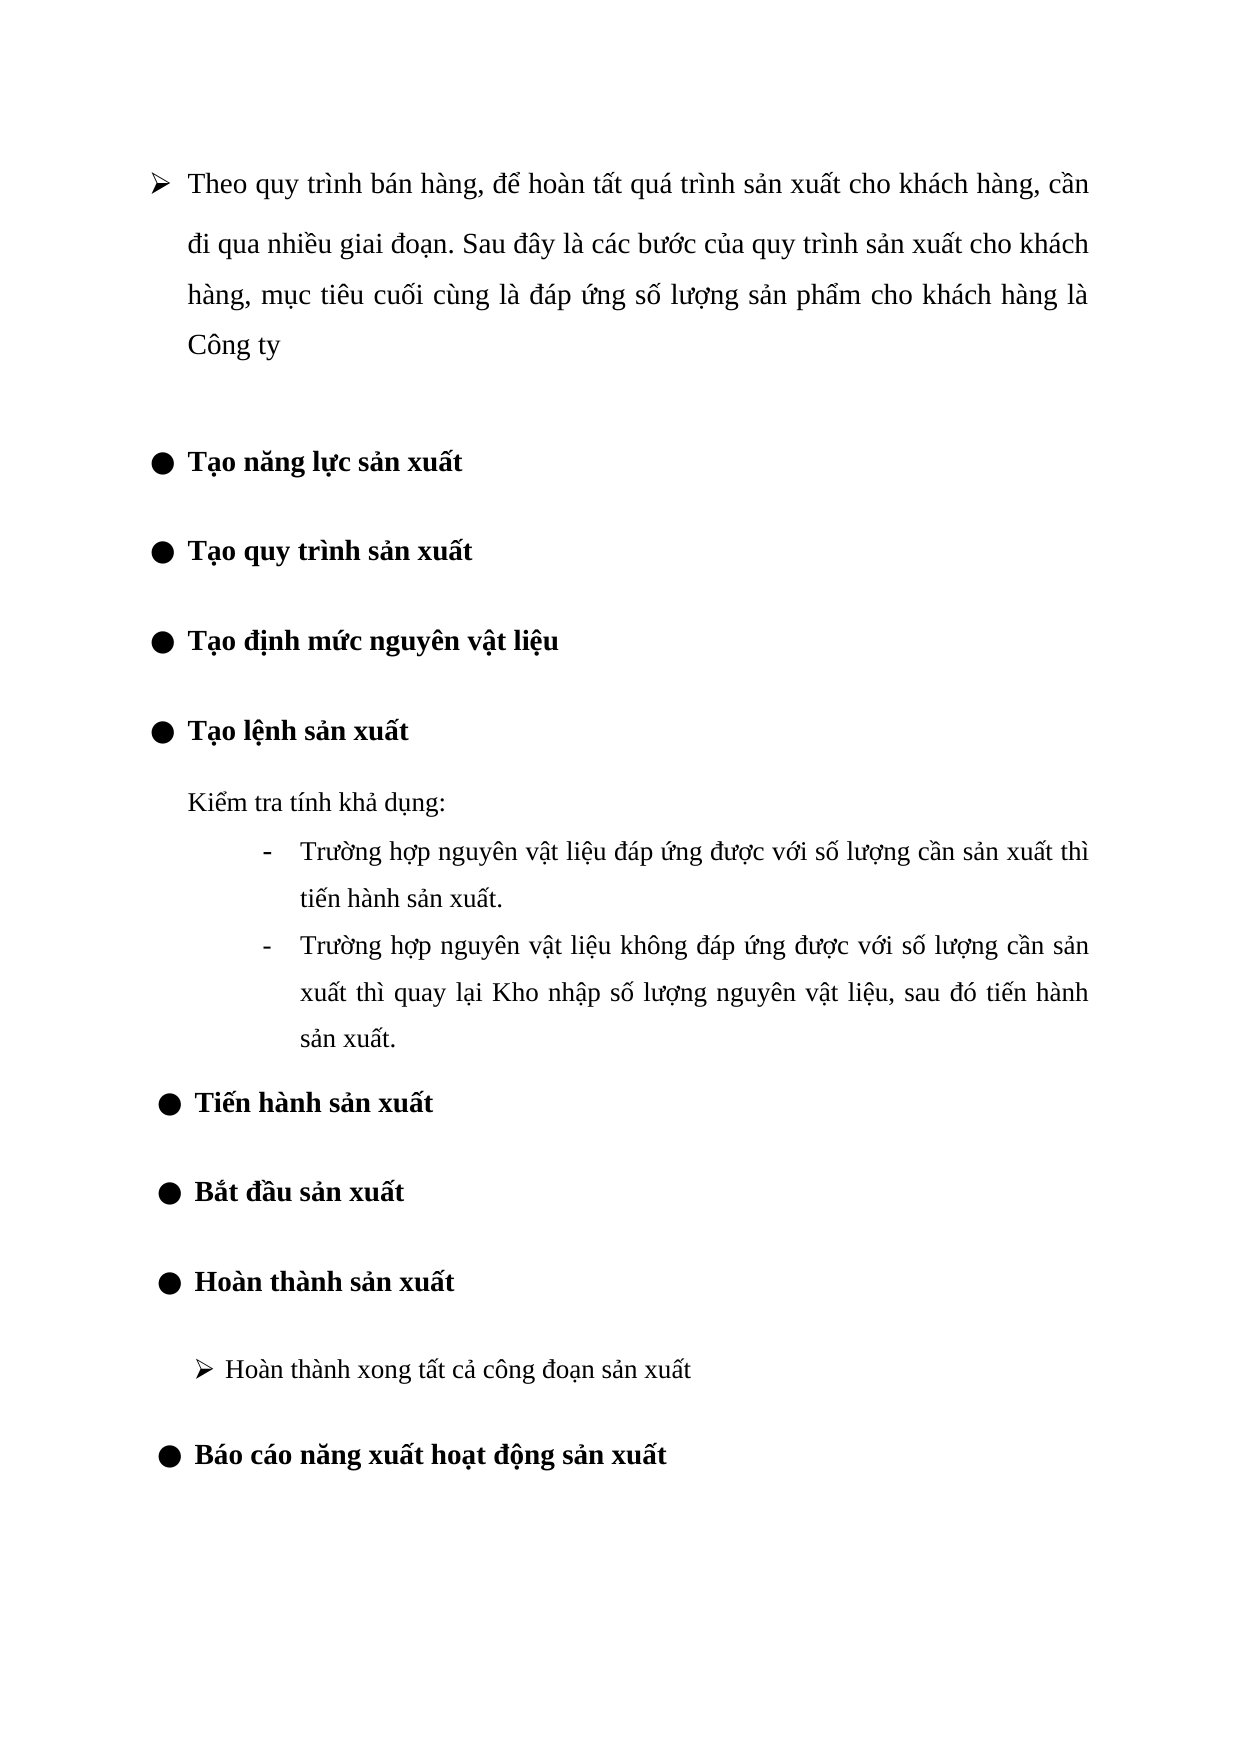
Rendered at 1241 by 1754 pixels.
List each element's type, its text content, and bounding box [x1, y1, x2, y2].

list Trường hợp nguyên vật liệu đáp ứng được với số lượng cần sản xuất thì tiến hành sản xuất. [262, 833, 1090, 913]
list Hoàn thành sản xuất [157, 1248, 1090, 1308]
list Báo cáo năng xuất hoạt động sản xuất [157, 1421, 1090, 1481]
list Tạo năng lực sản xuất [150, 428, 1090, 488]
list Tạo lệnh sản xuất [150, 697, 1090, 757]
list Bắt đầu sản xuất [157, 1159, 1090, 1218]
list Tạo định mức nguyên vật liệu [150, 607, 1090, 667]
list Trường hợp nguyên vật liệu không đáp ứng được với số lượng cần sản xuất thì quay lại Kho nhập số lượng nguyên vật liệu, sau đó tiến hành sản xuất. [262, 929, 1090, 1053]
text Kiểm tra tính khả dụng: [187, 787, 1090, 818]
list Theo quy trình bán hàng, để hoàn tất quá trình sản xuất cho khách hàng, cần đi qua nhiều giai đoạn. Sau đây là các bước của quy trình sản xuất cho khách hàng, mục tiêu cuối cùng là đáp ứng số lượng sản phẩm cho khách hàng là Công ty [150, 150, 1090, 361]
list Hoàn thành xong tất cả công đoạn sản xuất [194, 1338, 1090, 1393]
list Tạo quy trình sản xuất [150, 517, 1090, 577]
list Tiến hành sản xuất [157, 1069, 1090, 1129]
